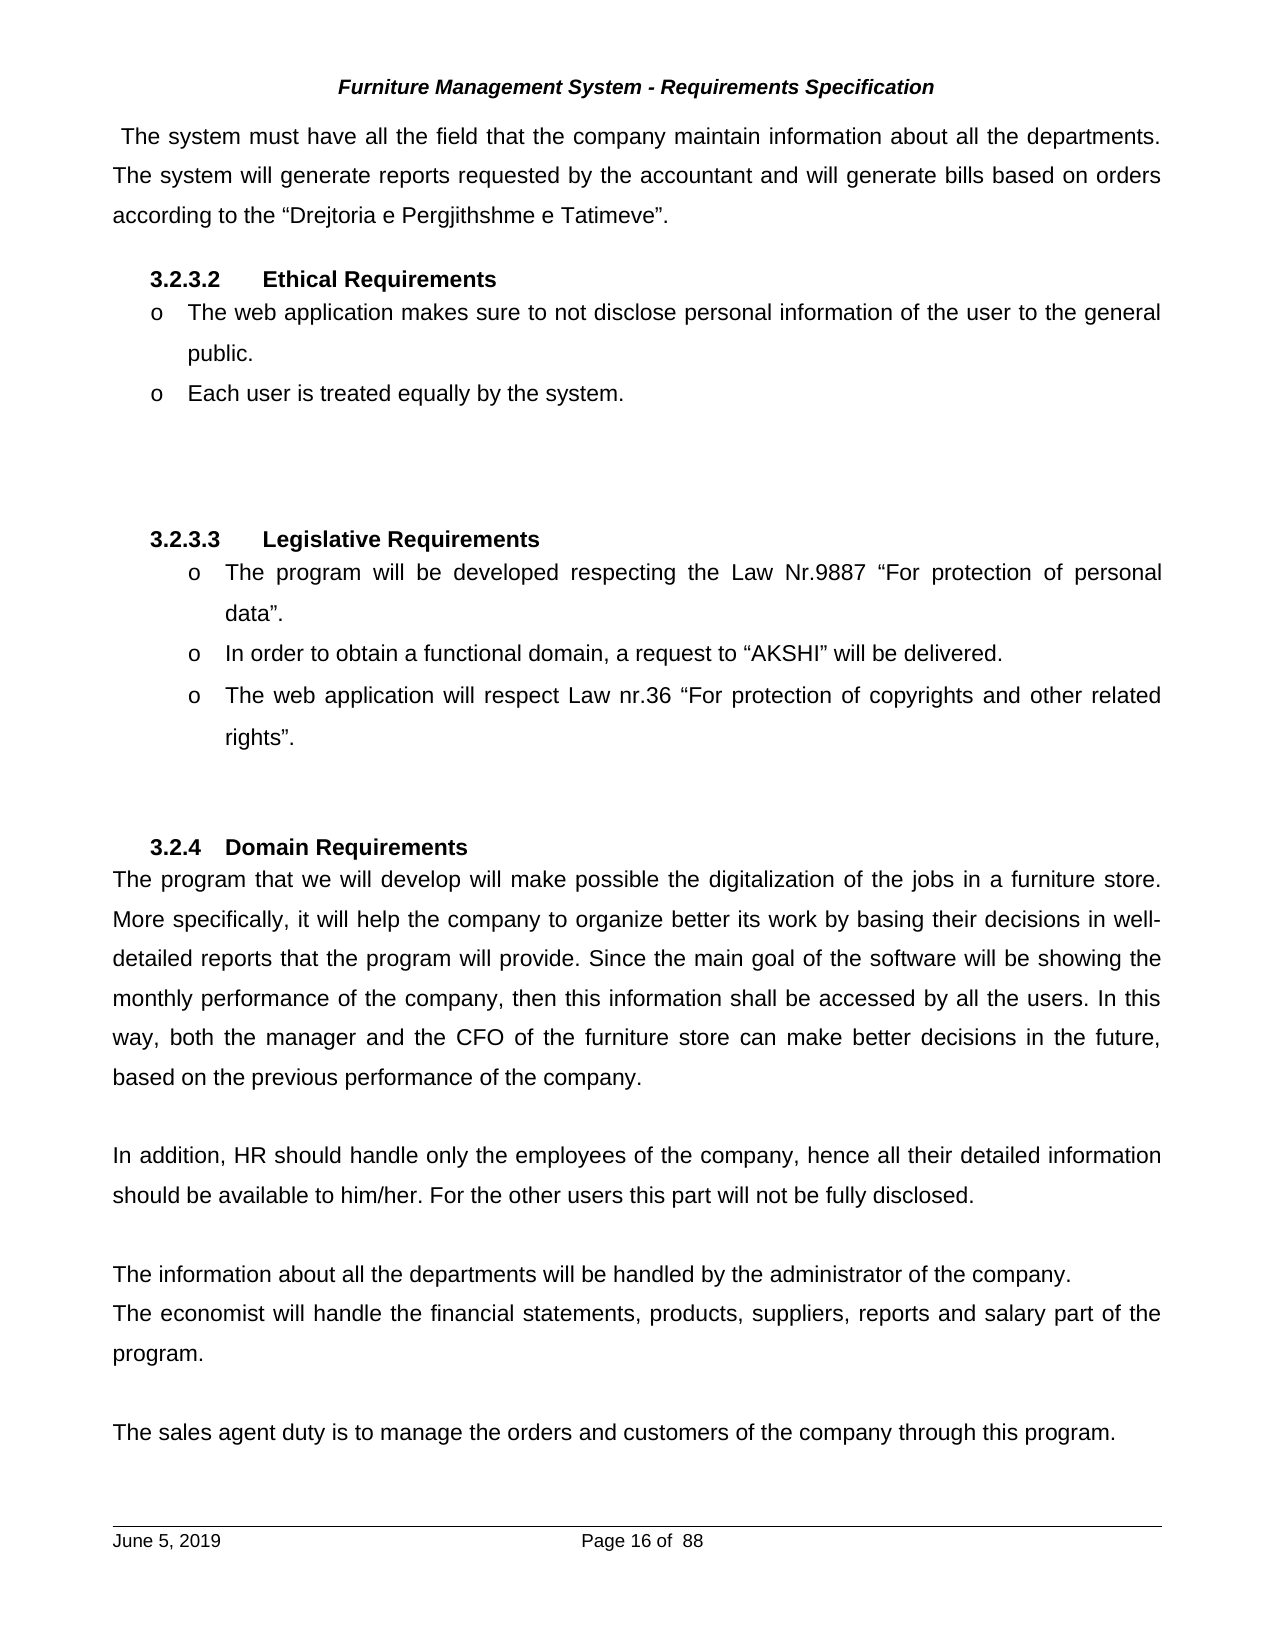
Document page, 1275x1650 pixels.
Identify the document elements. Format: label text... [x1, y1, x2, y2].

subtitle Legislative Requirements [150, 526, 1162, 553]
text The information about all the departments will be handled by the administrator of the company. [112, 1261, 1162, 1287]
text The economist will handle the financial statements, products, suppliers, reports and salary part of the program. [112, 1300, 1162, 1366]
list Each user is treated equally by the system. [150, 380, 1162, 408]
list The web application makes sure to not disclose personal information of the user to the general public. [150, 299, 1162, 367]
list In order to obtain a functional domain, a request to “AKSHI” will be delivered. [187, 640, 1162, 668]
list The program will be developed respecting the Law Nr.9887 “For protection of personal data”. [187, 559, 1162, 627]
text In addition, HR should handle only the employees of the company, hence all their detailed information should be available to him/her. For the other users this part will not be fully disclosed. [112, 1142, 1162, 1208]
subtitle Ethical Requirements [150, 266, 1162, 293]
list The web application will respect Law nr.36 “For protection of copyrights and other related rights”. [187, 682, 1162, 750]
text The program that we will develop will make possible the digitalization of the jobs in a furniture store. More specifically, it will help the company to organize better its work by basing their decisions in well-detailed reports that the program will provide. Since the main goal of the software will be showing the monthly performance of the company, then this information shall be accessed by all the users. In this way, both the manager and the CFO of the furniture store can make better decisions in the future, based on the previous performance of the company. [112, 866, 1162, 1090]
text The system must have all the field that the company maintain information about all the departments. The system will generate reports requested by the accountant and will generate bills based on orders according to the “Drejtoria e Pergjithshme e Tatimeve”. [112, 123, 1162, 228]
text The sales agent duty is to manage the orders and customers of the company through this program. [112, 1419, 1162, 1445]
subtitle Domain Requirements [150, 833, 1162, 860]
